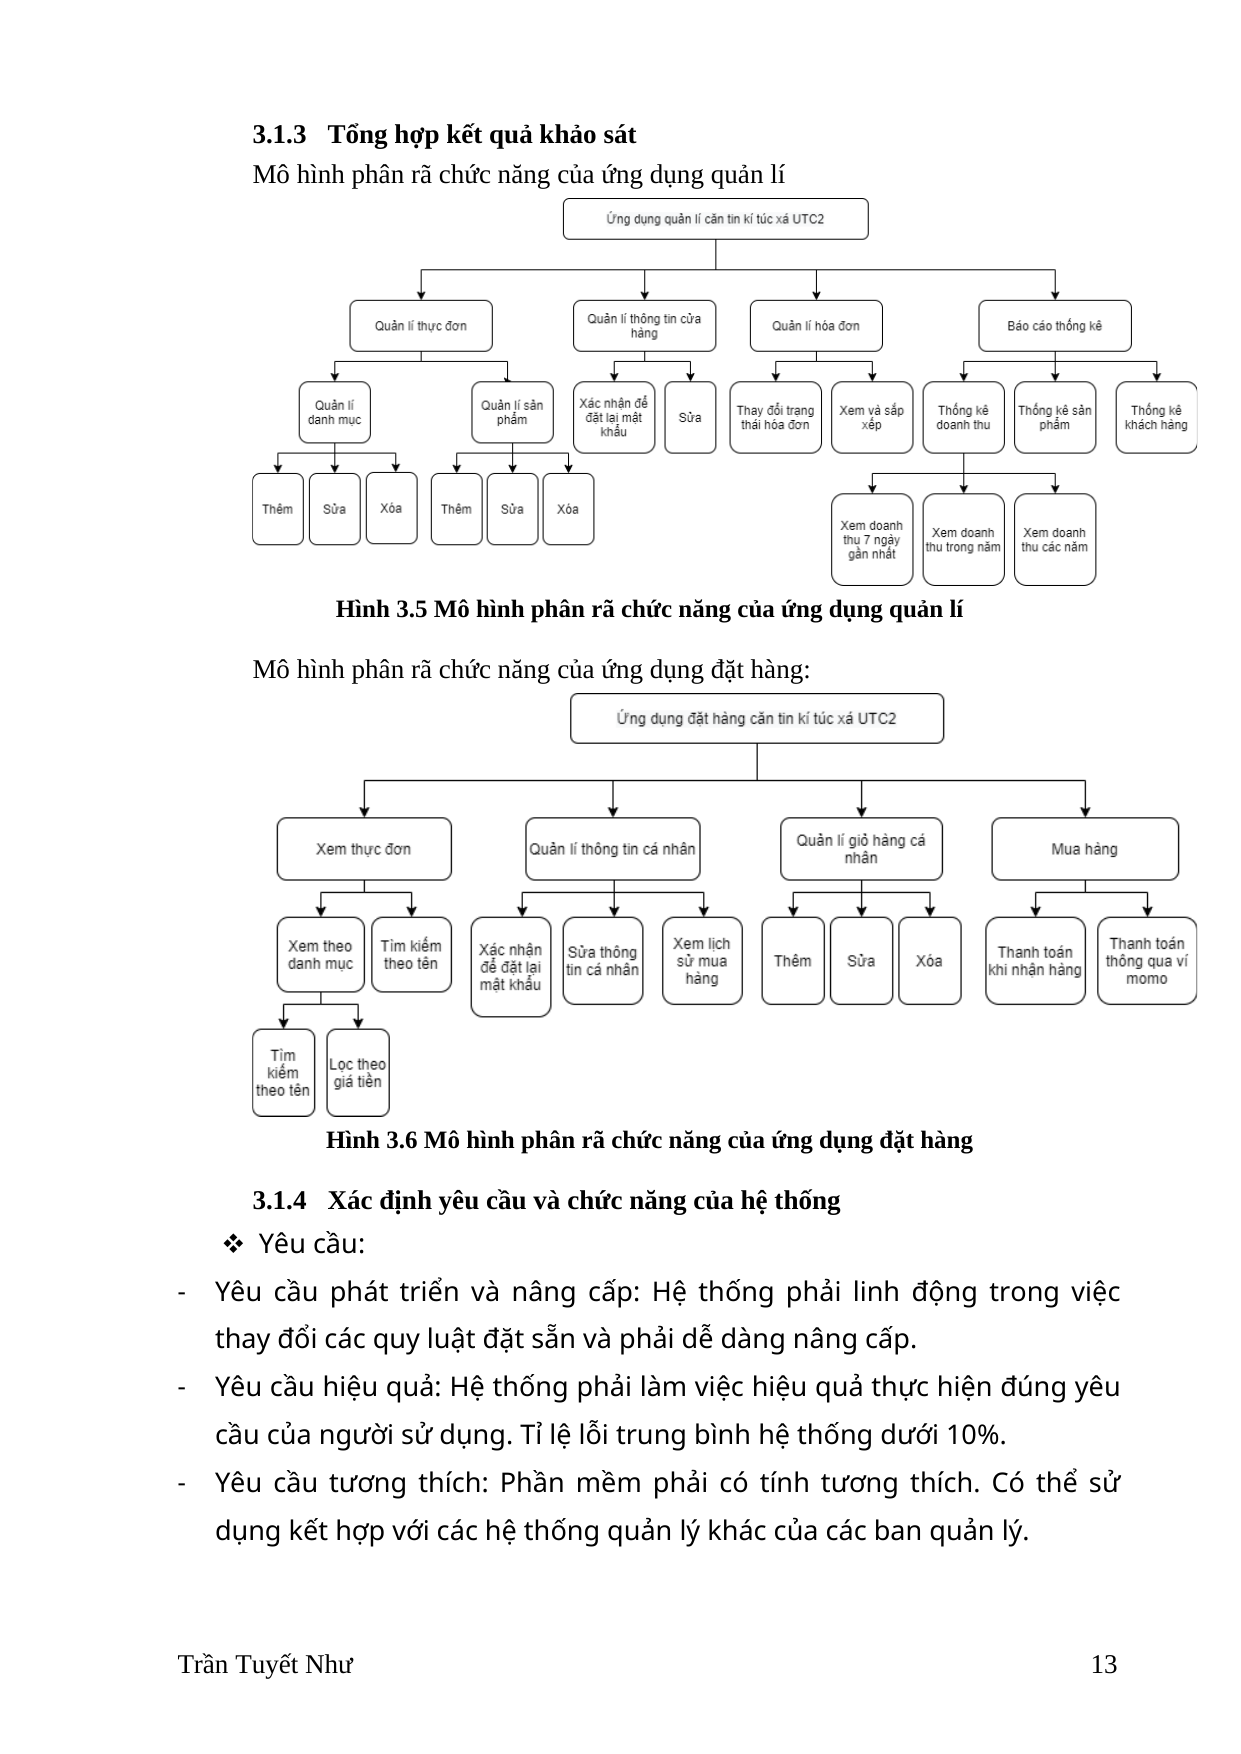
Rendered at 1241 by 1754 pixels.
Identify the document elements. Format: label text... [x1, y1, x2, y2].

list Yêu cầu phát triển và nâng cấp: Hệ thống phải linh động trong việc thay đổi các quy luật đặt sẵn và phải dễ dàng nâng cấp. [177, 1272, 1122, 1357]
text Mô hình phân rã chức năng của ứng dụng đặt hàng: [177, 653, 1122, 684]
subtitle Xác định yêu cầu và chức năng của hệ thống [252, 1184, 1122, 1215]
text Mô hình phân rã chức năng của ứng dụng quản lí [177, 158, 1122, 190]
list Yêu cầu tương thích: Phần mềm phải có tính tương thích. Có thể sử dụng kết hợp với các hệ thống quản lý khác của các ban quản lý. [177, 1464, 1122, 1548]
list Yêu cầu: [221, 1224, 1122, 1261]
picture [252, 693, 1198, 1117]
subtitle Tổng hợp kết quả khảo sát [252, 118, 1122, 149]
list Yêu cầu hiệu quả: Hệ thống phải làm việc hiệu quả thực hiện đúng yêu cầu của người sử dụng. Tỉ lệ lỗi trung bình hệ thống dưới 10%. [177, 1368, 1122, 1453]
picture [252, 198, 1198, 586]
